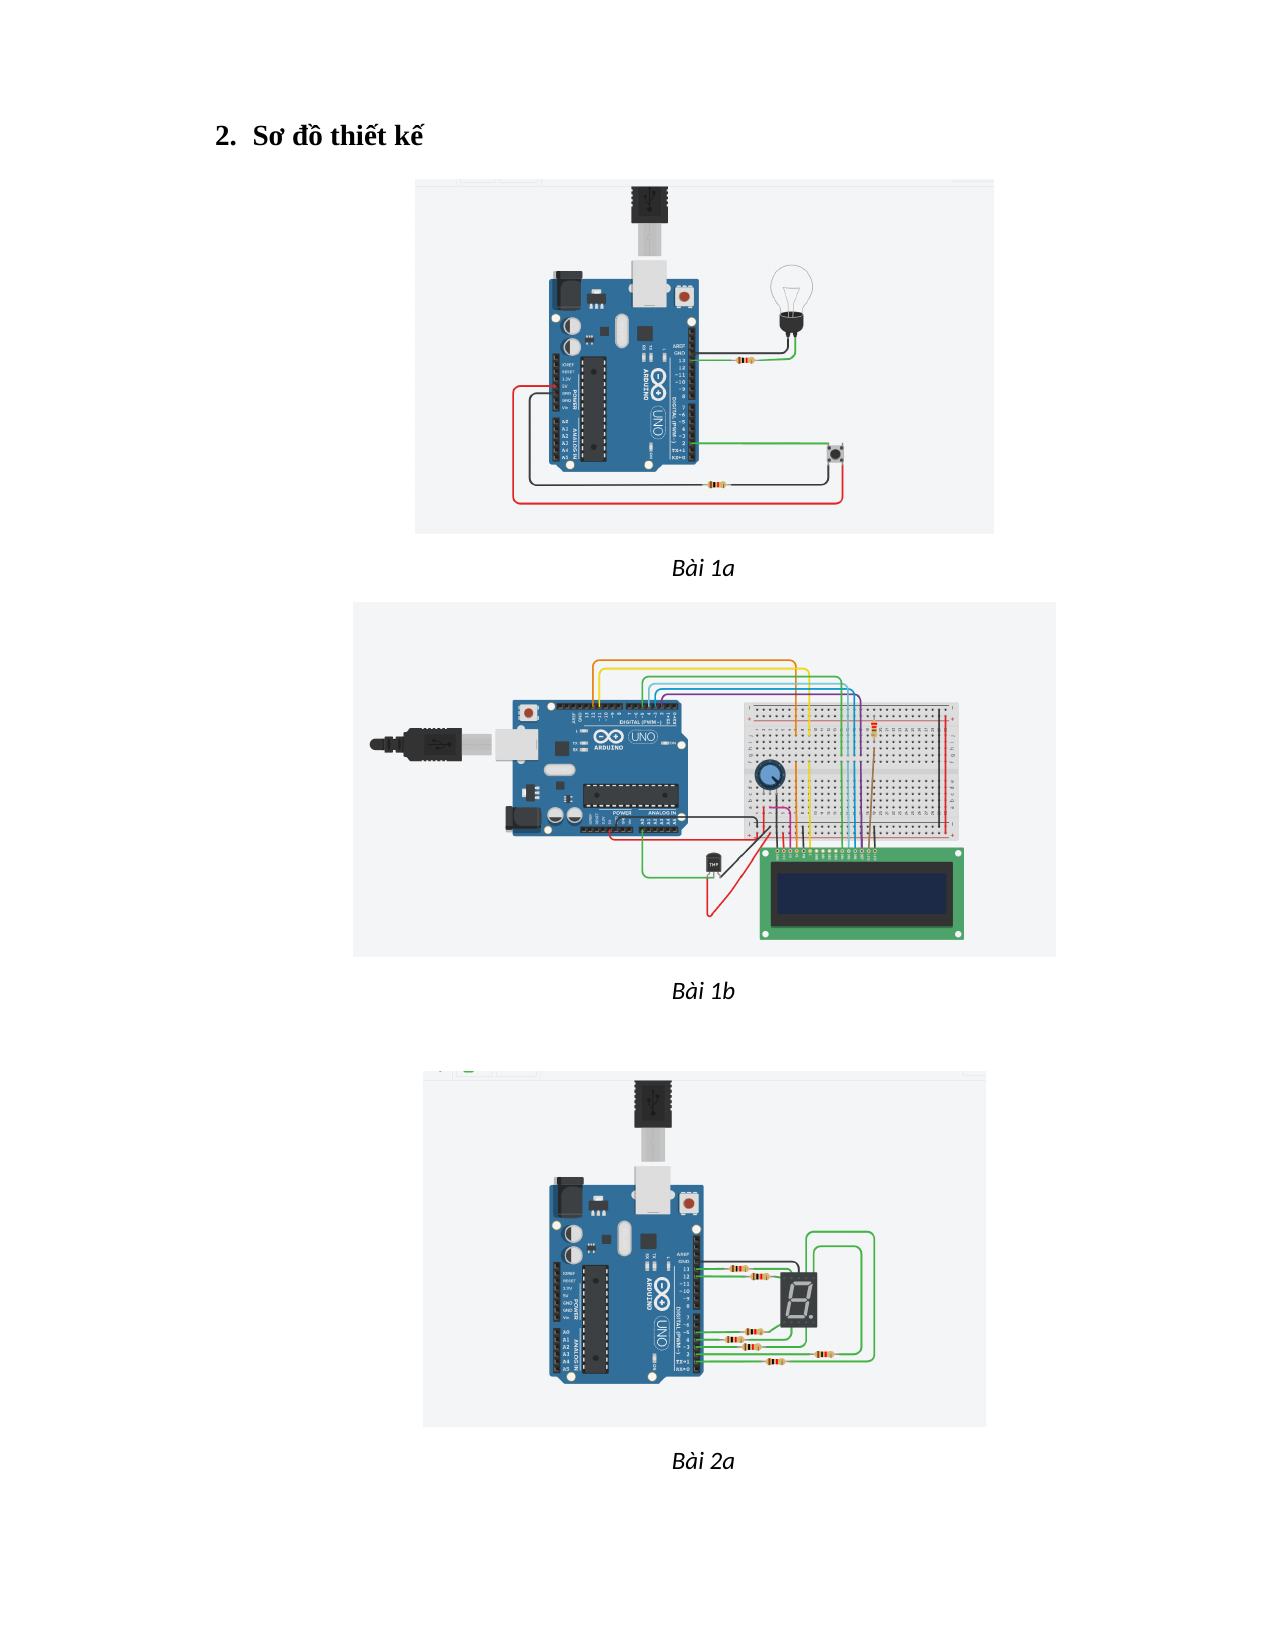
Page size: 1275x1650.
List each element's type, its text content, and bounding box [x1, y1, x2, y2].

text Bài 2a [252, 1445, 1157, 1476]
text Bài 1b [252, 975, 1157, 1006]
picture [415, 179, 994, 534]
picture [422, 1071, 987, 1427]
picture [353, 602, 1057, 957]
text Bài 1a [252, 552, 1157, 583]
subtitle Sơ đồ thiết kế [215, 118, 1157, 152]
